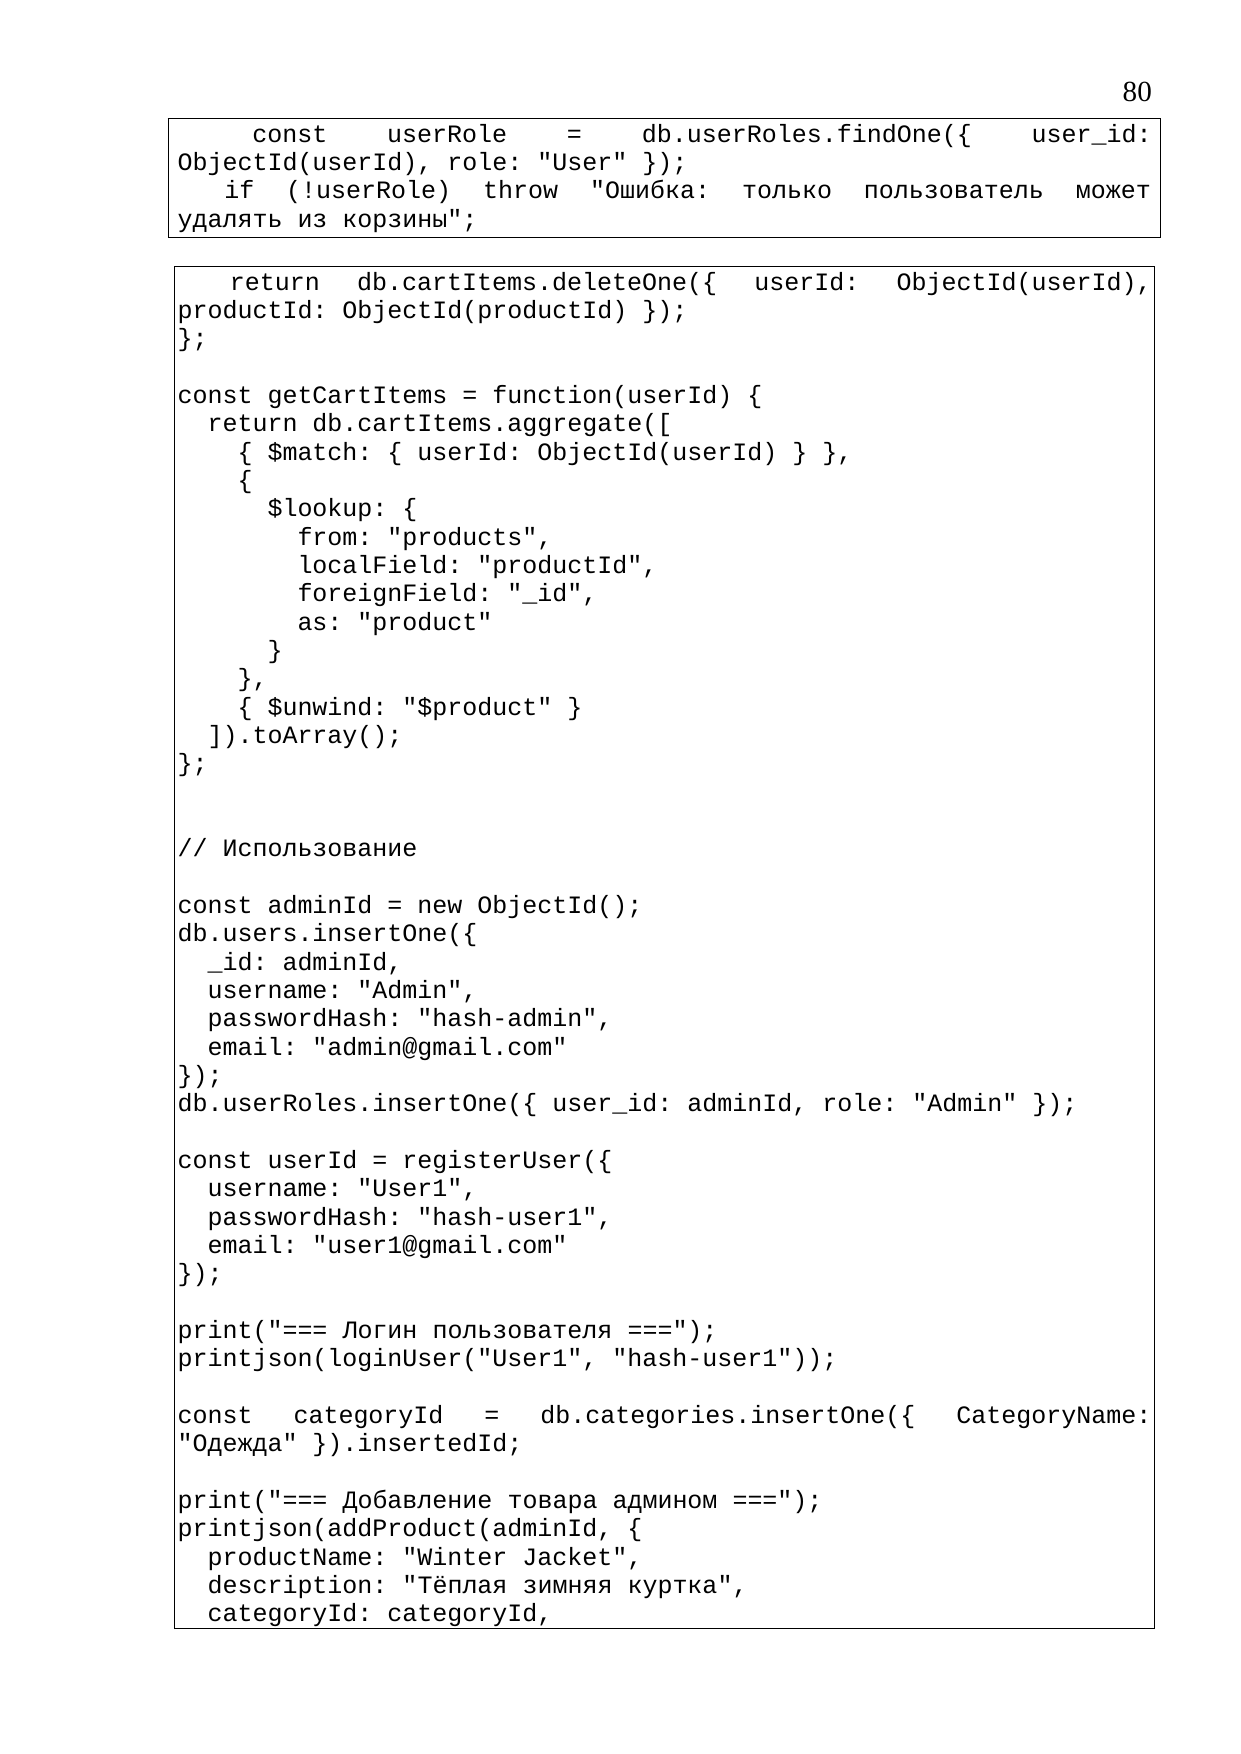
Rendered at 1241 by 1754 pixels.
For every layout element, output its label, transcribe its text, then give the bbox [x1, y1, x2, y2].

text db.userRoles.insertOne({ user_id: adminId, role: "Admin" }); [177, 1091, 1152, 1119]
text db.users.insertOne({ [177, 921, 1152, 949]
text passwordHash: "hash-admin", [177, 1006, 1152, 1034]
text ]).toArray(); [177, 722, 1152, 751]
text $lookup: { [177, 496, 1152, 524]
text username: "Admin", [177, 977, 1152, 1006]
text email: "user1@gmail.com" [177, 1232, 1152, 1261]
text foreignField: "_id", [177, 581, 1152, 609]
text passwordHash: "hash-user1", [177, 1204, 1152, 1232]
text print("=== Добавление товара админом ==="); [177, 1487, 1152, 1516]
text as: "product" [177, 609, 1152, 637]
text username: "User1", [177, 1176, 1152, 1204]
text printjson(addProduct(adminId, { [177, 1516, 1152, 1544]
text }; [177, 751, 1152, 779]
text if (!userRole) throw "Ошибка: только пользователь может удалять из корзины"; [169, 175, 1160, 237]
text } [177, 637, 1152, 666]
text const getCartItems = function(userId) { [177, 382, 1152, 411]
text email: "admin@gmail.com" [177, 1034, 1152, 1062]
text printjson(loginUser("User1", "hash-user1")); [177, 1346, 1152, 1374]
text print("=== Логин пользователя ==="); [177, 1317, 1152, 1346]
text return db.cartItems.aggregate([ [177, 411, 1152, 439]
text productName: "Winter Jacket", [177, 1544, 1152, 1572]
text }; [177, 326, 1152, 354]
text const userId = registerUser({ [177, 1147, 1152, 1176]
text { $match: { userId: ObjectId(userId) } }, [177, 439, 1152, 467]
text }); [177, 1261, 1152, 1289]
text const adminId = new ObjectId(); [177, 892, 1152, 921]
text from: "products", [177, 524, 1152, 552]
text }, [177, 666, 1152, 694]
text // Использование [177, 836, 1152, 864]
text { $unwind: "$product" } [177, 694, 1152, 722]
text _id: adminId, [177, 949, 1152, 977]
text description: "Тёплая зимняя куртка", [177, 1572, 1152, 1601]
text const categoryId = db.categories.insertOne({ CategoryName: "Одежда" }).insertedId; [177, 1402, 1152, 1459]
text }); [177, 1062, 1152, 1091]
text const userRole = db.userRoles.findOne({ user_id: ObjectId(userId), role: "User" }); [169, 119, 1160, 175]
text return db.cartItems.deleteOne({ userId: ObjectId(userId), productId: ObjectId(productId) }); [175, 267, 1154, 326]
text localField: "productId", [177, 552, 1152, 581]
text categoryId: categoryId, [177, 1601, 1152, 1628]
text { [177, 467, 1152, 496]
